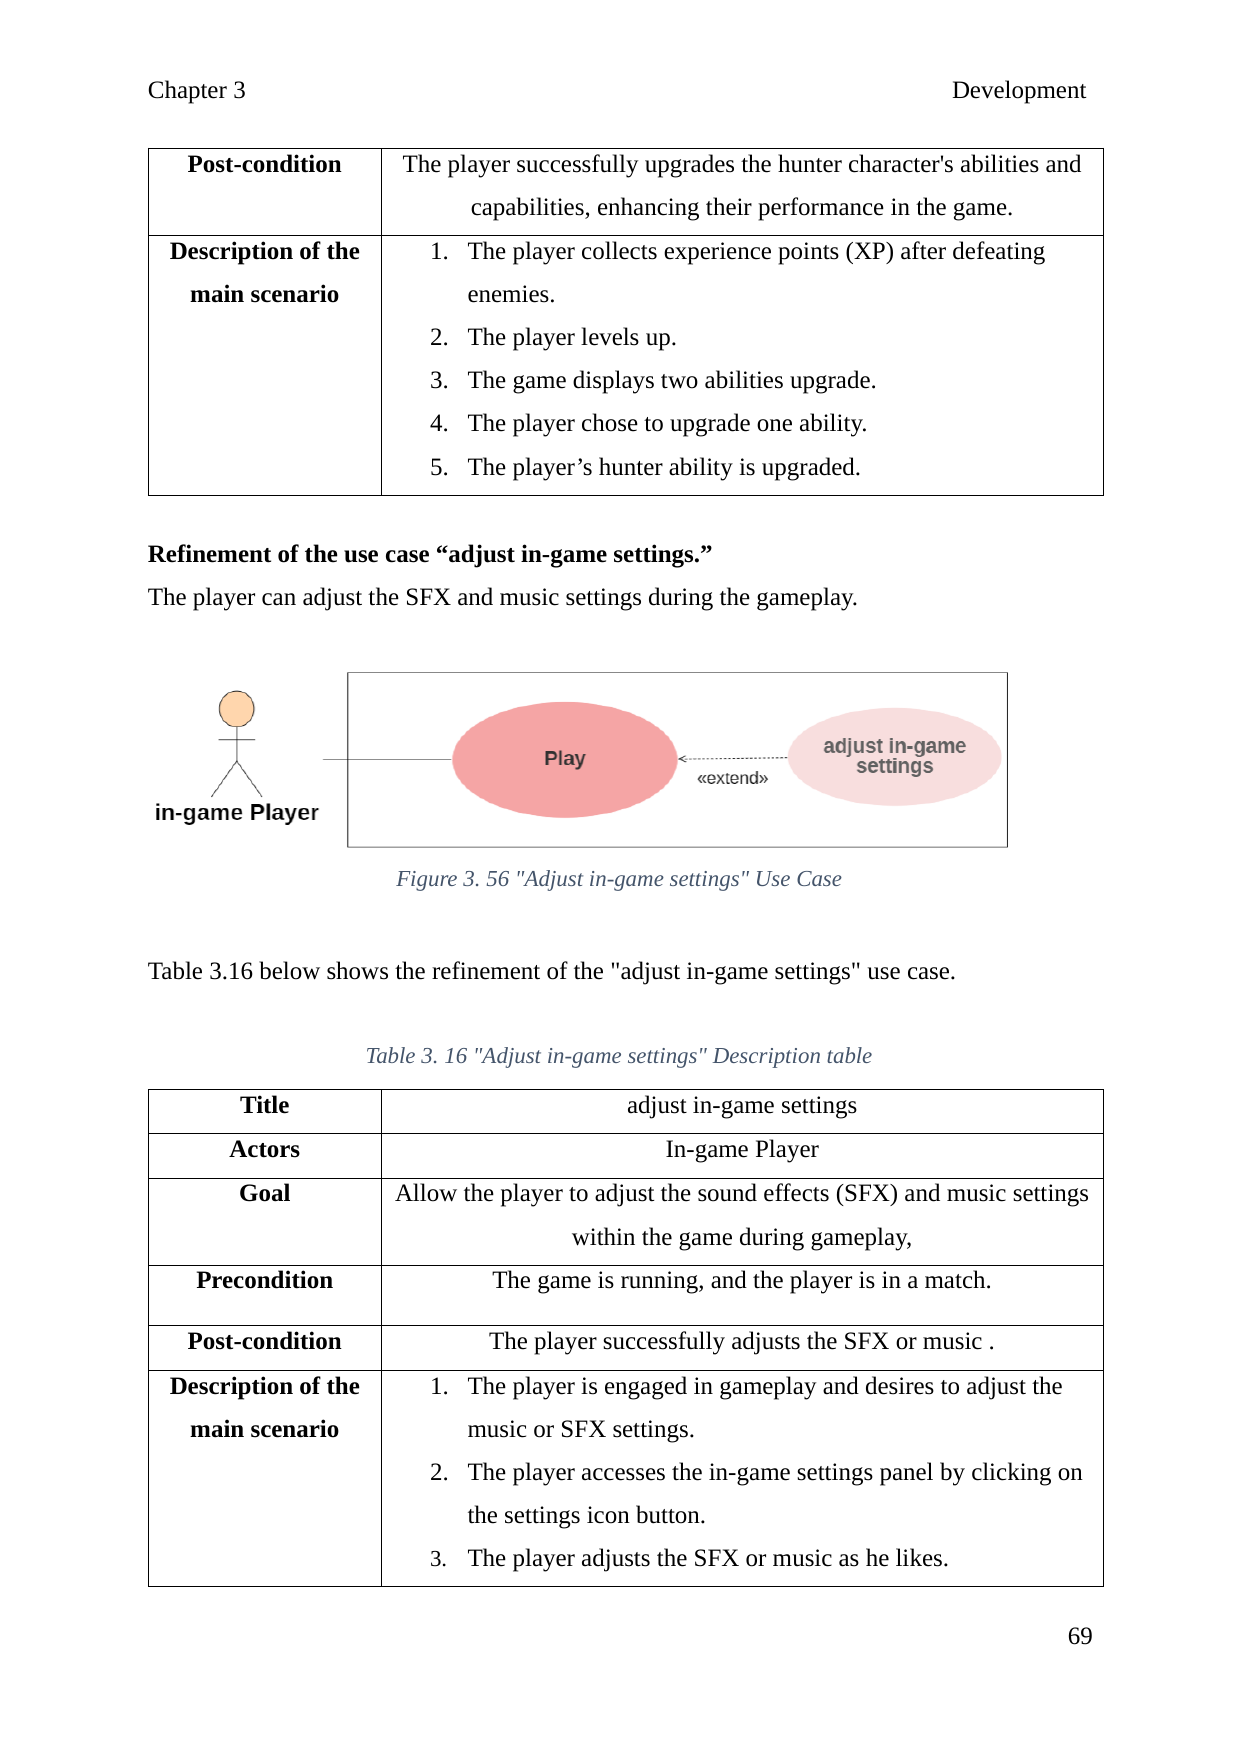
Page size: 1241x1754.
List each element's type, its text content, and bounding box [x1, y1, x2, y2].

table_cell Post-condition [149, 149, 381, 235]
text The player can adjust the SFX and music settings during the gameplay. [148, 582, 1092, 611]
table_cell Allow the player to adjust the sound effects (SFX) and music settings within the game during gameplay, [382, 1179, 1103, 1264]
text Table 3. 16 "Adjust in-game settings" Description table [148, 1042, 1092, 1068]
table_cell The player successfully upgrades the hunter character's abilities and capabilities, enhancing their performance in the game. [382, 149, 1103, 235]
table_cell Description of the main scenario [149, 236, 381, 494]
table_cell Goal [149, 1179, 381, 1264]
table_cell Description of the main scenario [149, 1371, 381, 1586]
table_header adjust in-game settings [382, 1090, 1103, 1133]
table_cell The player is engaged in gameplay and desires to adjust the music or SFX settings. The player accesses the in-game settings panel by clicking on the settings icon button. The player adjusts the SFX or music as he likes. [382, 1371, 1103, 1586]
text Table 3.16 below shows the refinement of the "adjust in-game settings" use case. [148, 956, 1092, 984]
table_cell Post-condition [149, 1326, 381, 1370]
table_header Title [149, 1090, 381, 1133]
table_cell Precondition [149, 1266, 381, 1325]
table_cell Actors [149, 1134, 381, 1177]
table_cell The player successfully adjusts the SFX or music . [382, 1326, 1103, 1370]
table_cell The player collects experience points (XP) after defeating enemies. The player levels up. The game displays two abilities upgrade. The player chose to upgrade one ability. The player’s hunter ability is upgraded. [382, 236, 1103, 494]
text Refinement of the use case “adjust in-game settings.” [148, 539, 1092, 567]
table_cell The game is running, and the player is in a match. [382, 1266, 1103, 1325]
text Figure 3. 56 "Adjust in-game settings" Use Case [148, 866, 1092, 892]
table_cell In-game Player [382, 1134, 1103, 1177]
picture [147, 668, 1010, 852]
